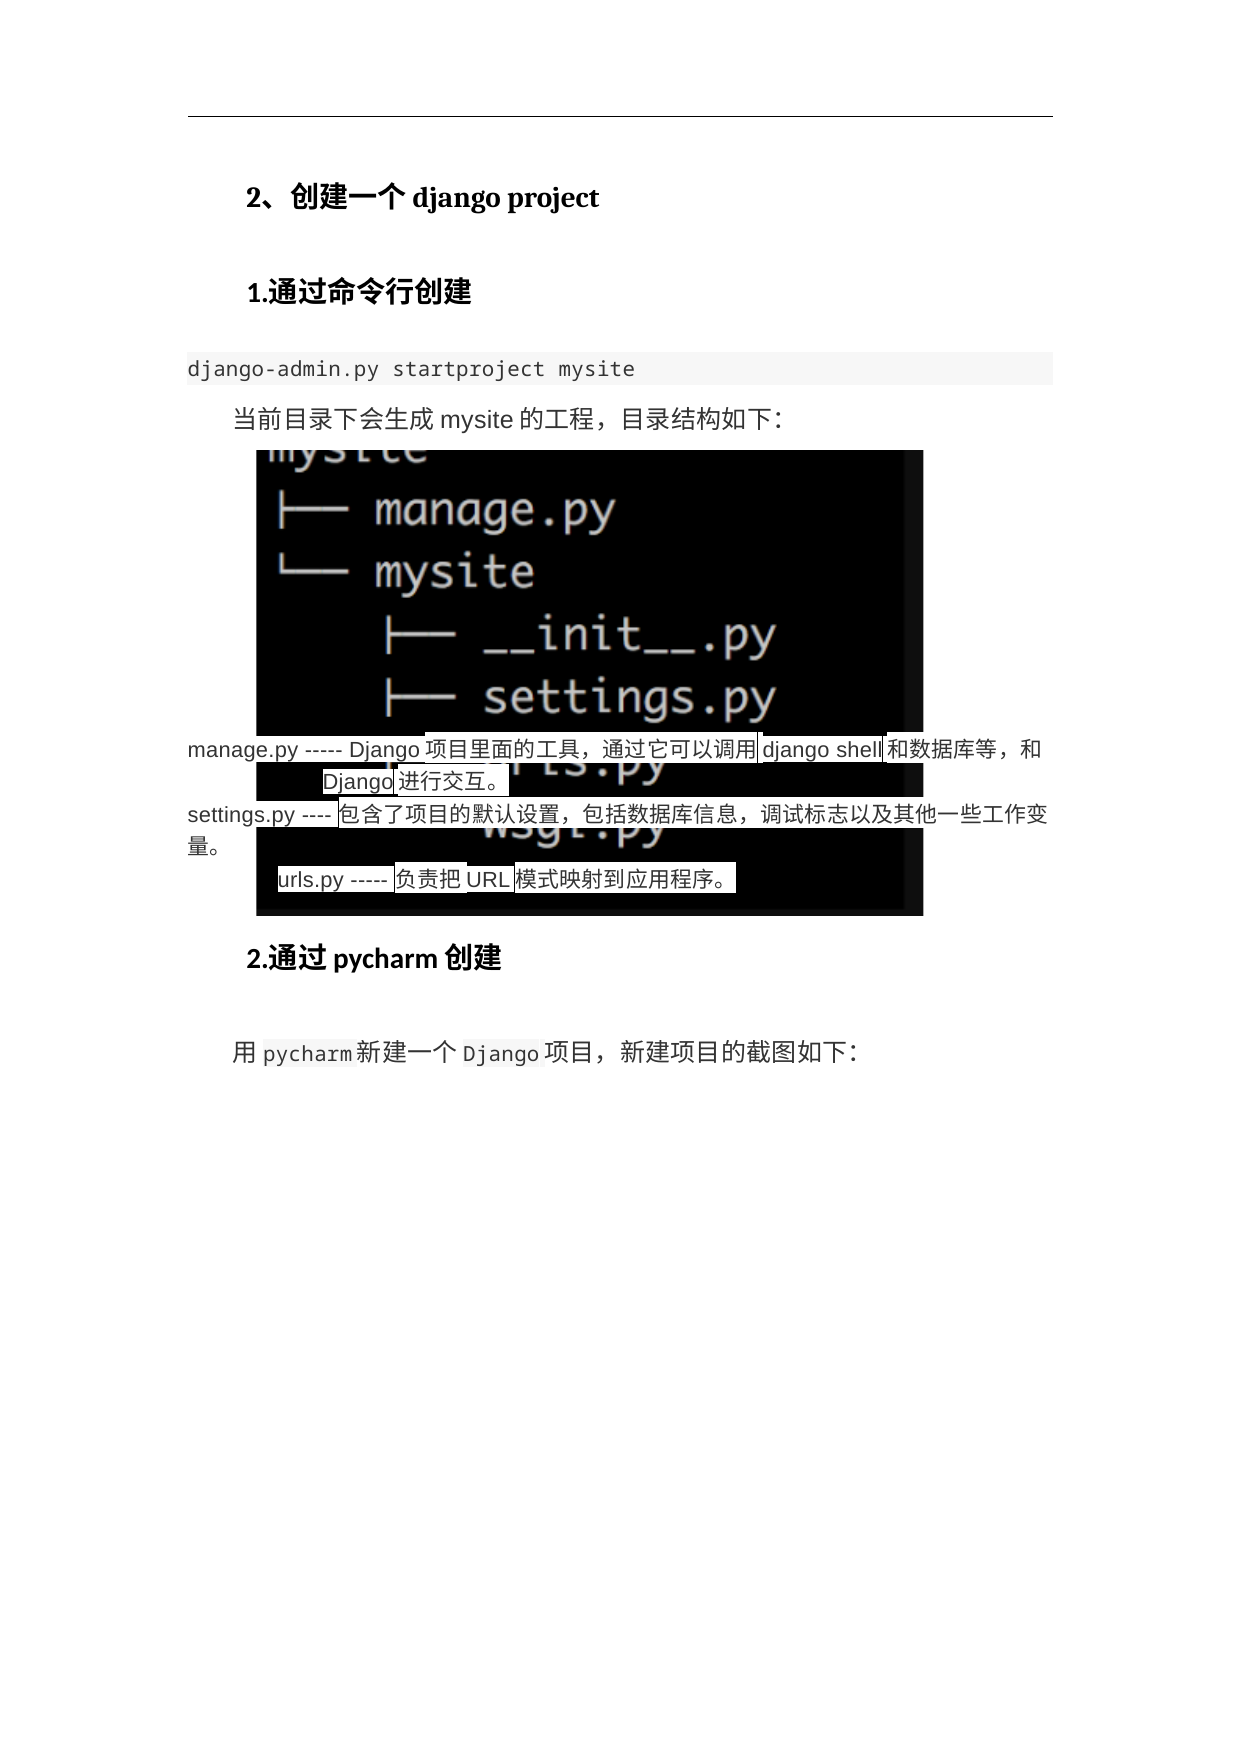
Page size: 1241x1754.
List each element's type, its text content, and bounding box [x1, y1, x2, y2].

subtitle 1.通过命令行创建 [187, 257, 1053, 322]
text 用pycharm新建一个Django项目，新建项目的截图如下： [187, 1018, 1053, 1083]
picture [256, 450, 924, 731]
text Django进行交互。 [187, 764, 398, 796]
subtitle 2.通过pycharm创建 [187, 923, 1053, 988]
subtitle 2、创建一个django project [187, 162, 1053, 227]
text settings.py ---- 包含了项目的默认设置，包括数据库信息，调试标志以及其他一些工作变 [187, 796, 1053, 829]
picture [256, 894, 924, 916]
text Django进行交互。 [509, 764, 1053, 796]
text django-admin.py startproject mysite [187, 352, 1053, 385]
text 当前目录下会生成mysite的工程，目录结构如下： [187, 385, 1053, 450]
text manage.py ----- Django项目里面的工具，通过它可以调用django shell和数据库等，和 [187, 731, 1053, 764]
text 量。 urls.py ----- 负责把URL模式映射到应用程序。 [187, 829, 1053, 894]
